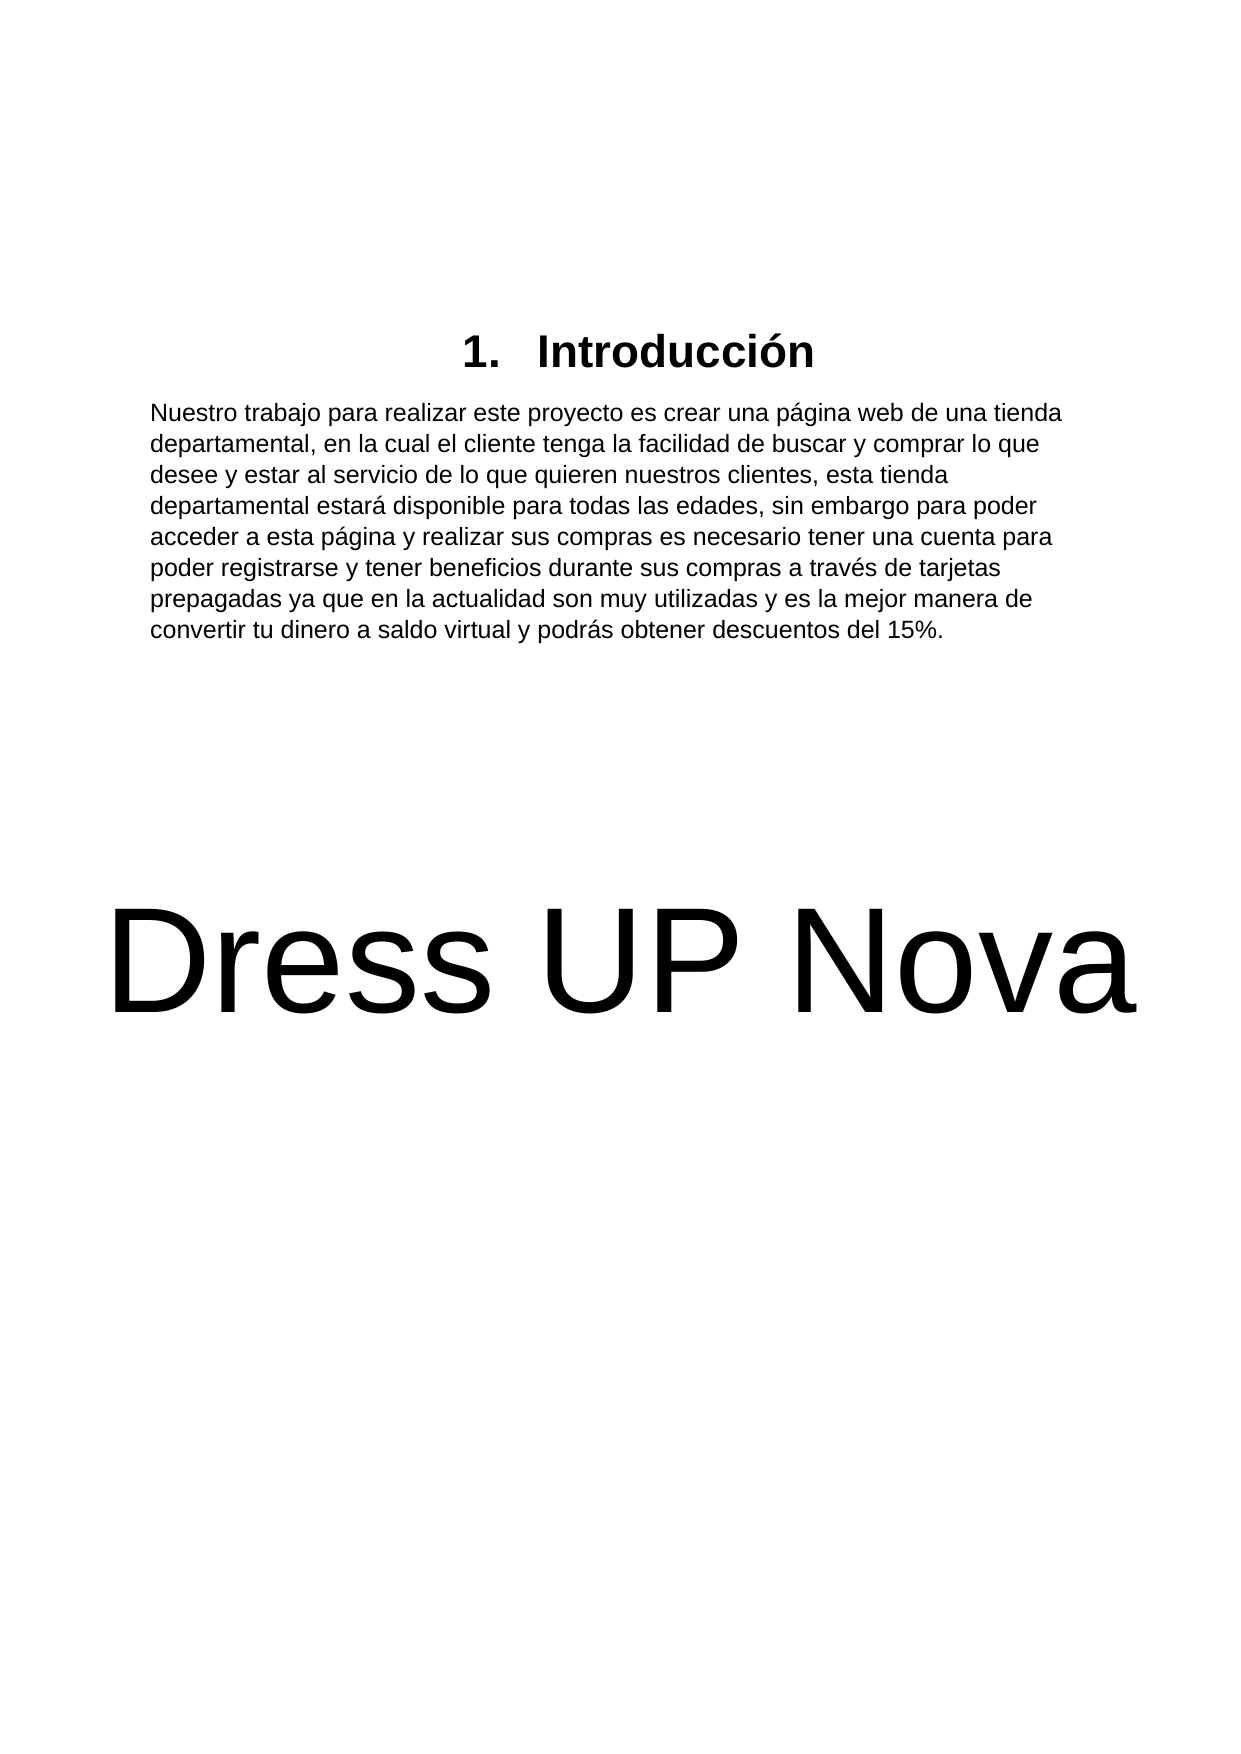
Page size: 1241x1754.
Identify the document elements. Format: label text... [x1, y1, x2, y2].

text Nuestro trabajo para realizar este proyecto es crear una página web de una tienda departamental, en la cual el cliente tenga la facilidad de buscar y comprar lo que desee y estar al servicio de lo que quieren nuestros clientes, esta tienda departamental estará disponible para todas las edades, sin embargo para poder acceder a esta página y realizar sus compras es necesario tener una cuenta para poder registrarse y tener beneficios durante sus compras a través de tarjetas prepagadas ya que en la actualidad son muy utilizadas y es la mejor manera de convertir tu dinero a saldo virtual y podrás obtener descuentos del 15%. [150, 398, 1090, 644]
list Introducción [187, 324, 1090, 377]
